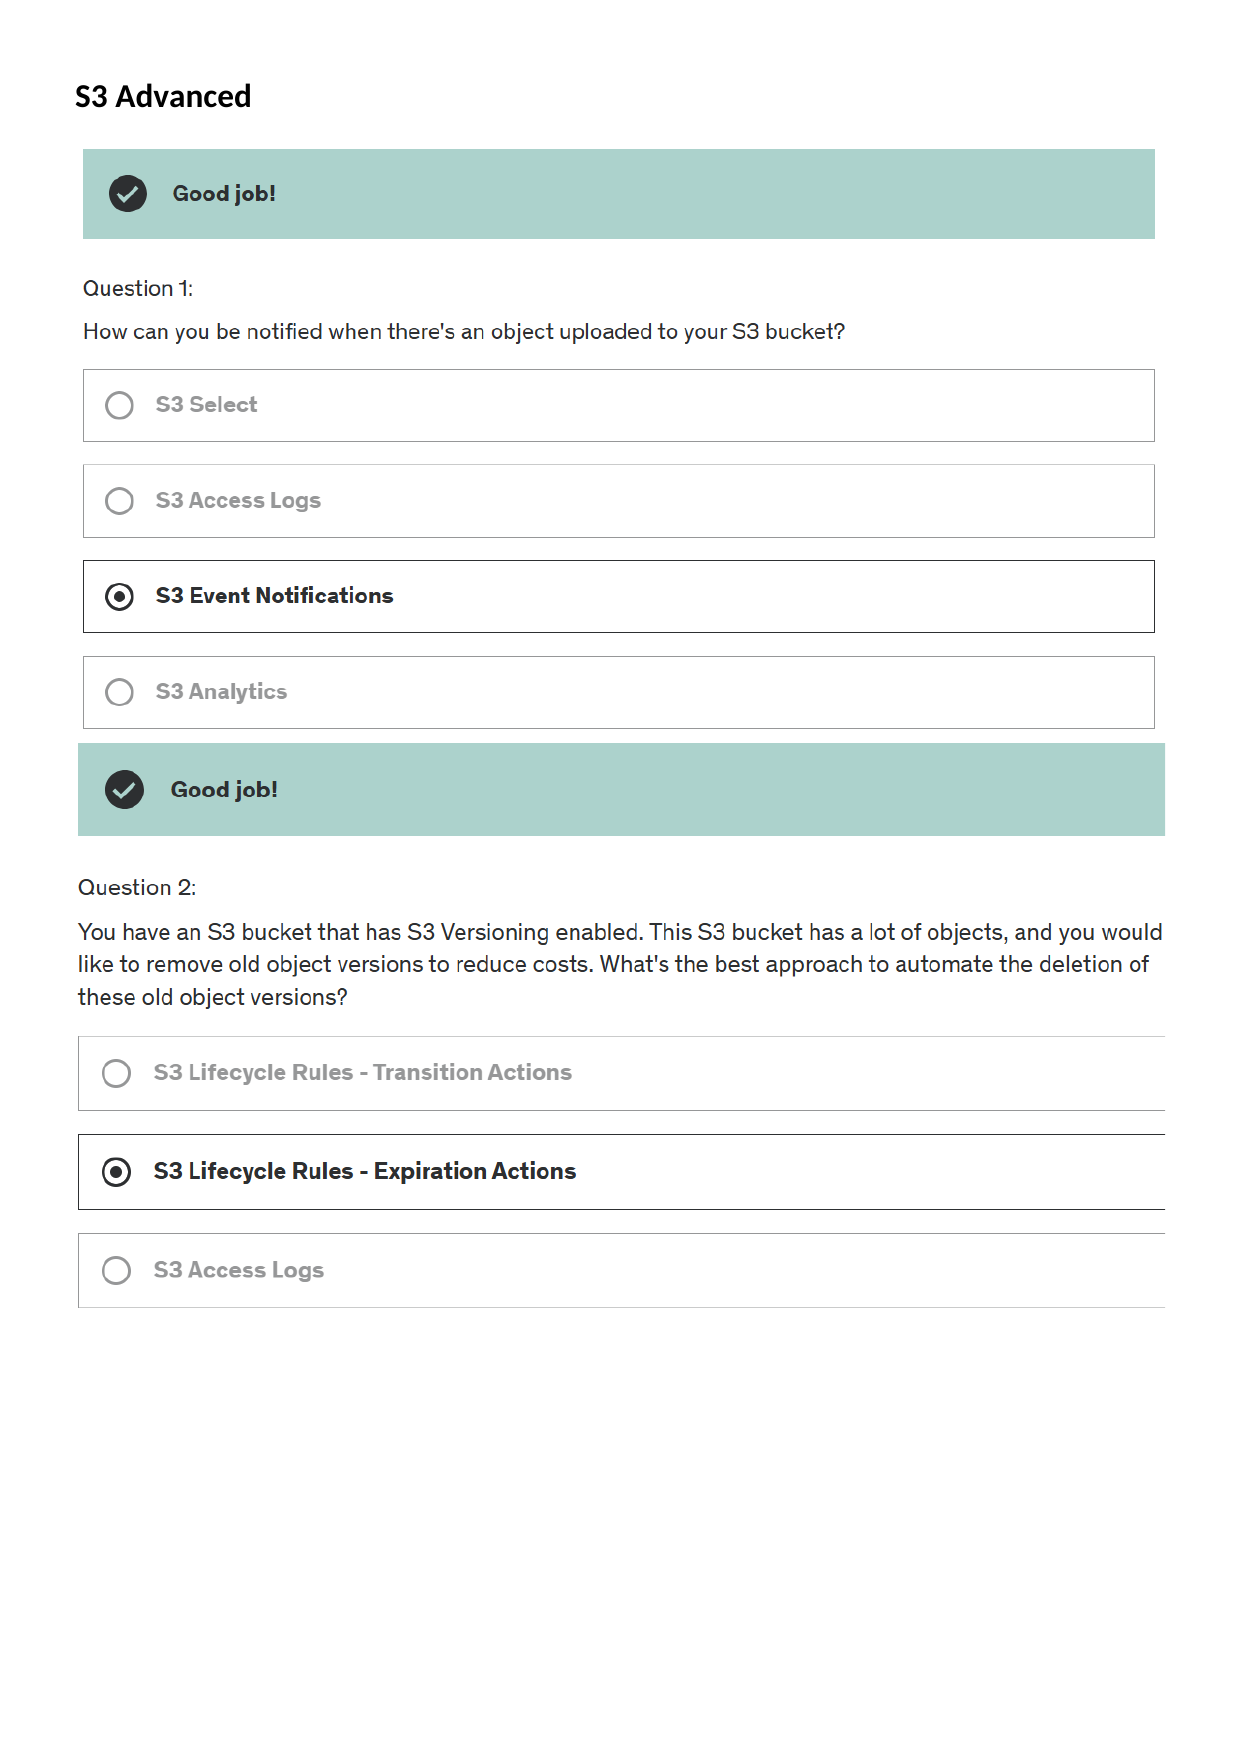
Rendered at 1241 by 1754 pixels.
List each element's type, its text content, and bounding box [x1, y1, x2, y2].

picture [75, 135, 1166, 734]
text S3 Advanced [75, 75, 1165, 116]
picture [75, 735, 1166, 1308]
